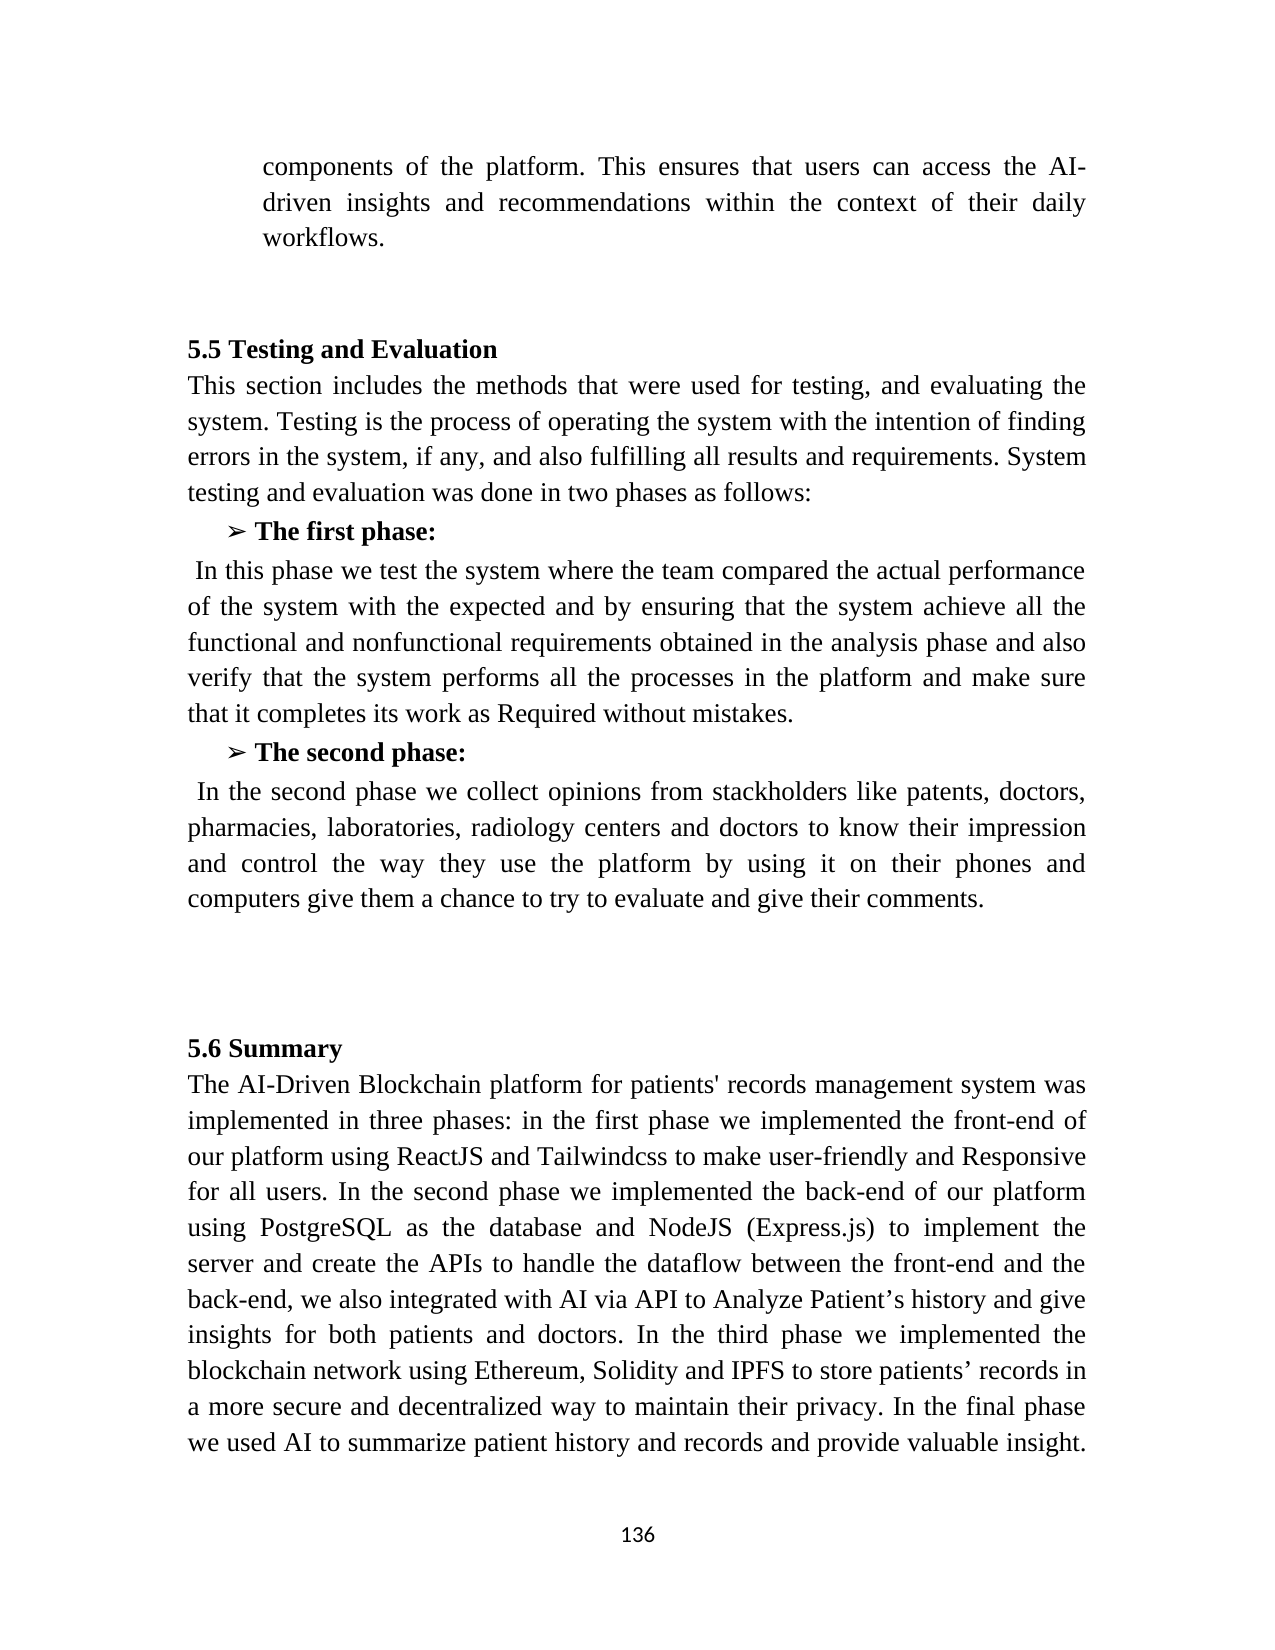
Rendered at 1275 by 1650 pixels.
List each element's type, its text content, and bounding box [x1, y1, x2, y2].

list In this phase we test the system where the team compared the actual performance of the system with the expected and by ensuring that the system achieve all the functional and nonfunctional requirements obtained in the analysis phase and also verify that the system performs all the processes in the platform and make sure that it completes its work as Required without mistakes. [187, 554, 1087, 728]
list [187, 1068, 1087, 1457]
list In the second phase we collect opinions from stackholders like patents, doctors, pharmacies, laboratories, radiology centers and doctors to know their impression and control the way they use the platform by using it on their phones and computers give them a chance to try to evaluate and give their comments. [187, 775, 1087, 914]
subtitle 5.5 Testing and Evaluation [187, 333, 1087, 364]
list ➢ The first phase: [225, 512, 1087, 549]
list ➢ The second phase: [187, 733, 1087, 770]
list This section includes the methods that were used for testing, and evaluating the system. Testing is the process of operating the system with the intention of finding errors in the system, if any, and also fulfilling all results and requirements. System testing and evaluation was done in two phases as follows: [187, 369, 1087, 507]
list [225, 150, 1087, 253]
subtitle 5.6 Summary [187, 1033, 1087, 1064]
